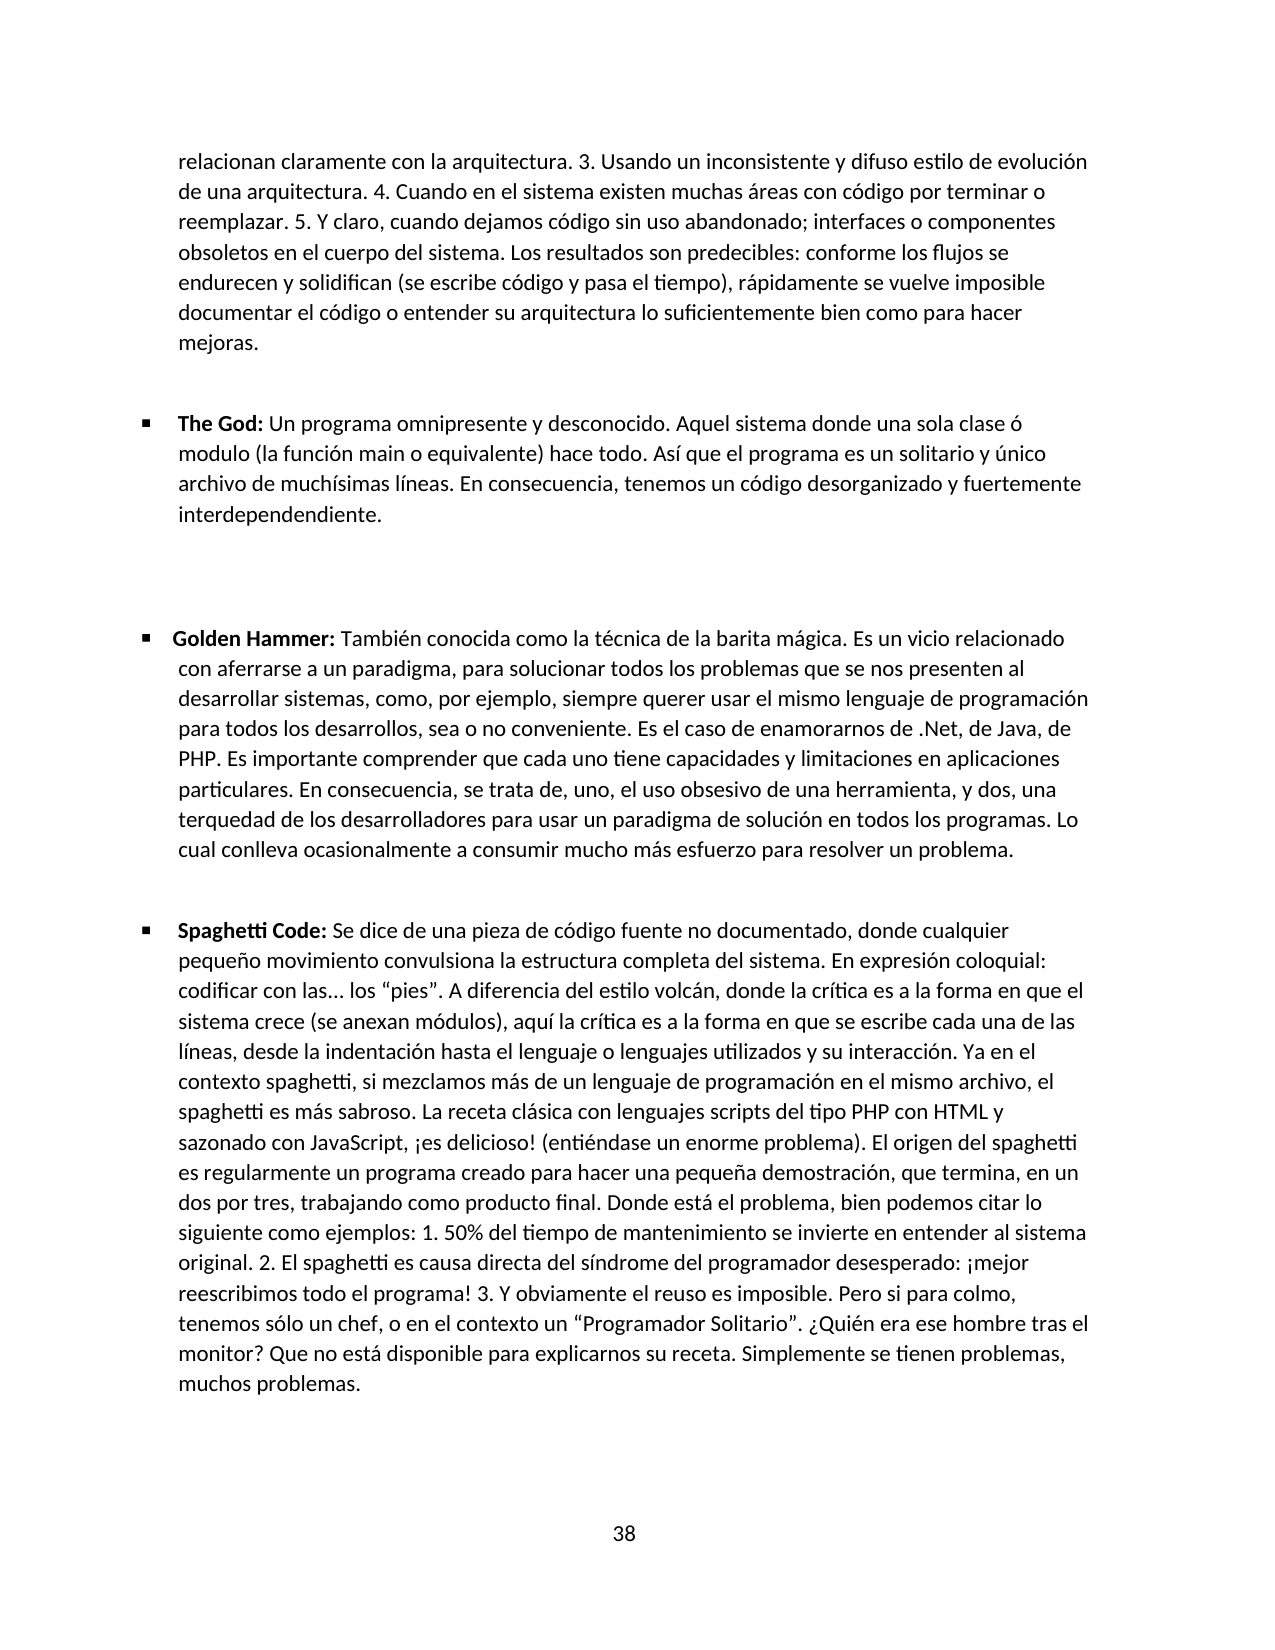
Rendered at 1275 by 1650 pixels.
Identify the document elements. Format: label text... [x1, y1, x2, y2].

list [141, 147, 1098, 356]
list Spaghetti Code: Se dice de una pieza de código fuente no documentado, donde cualquier pequeño movimiento convulsiona la estructura completa del sistema. En expresión coloquial: codificar con las... los “pies”. A diferencia del estilo volcán, donde la crítica es a la forma en que el sistema crece (se anexan módulos), aquí la crítica es a la forma en que se escribe cada una de las líneas, desde la indentación hasta el lenguaje o lenguajes utilizados y su interacción. Ya en el contexto spaghetti, si mezclamos más de un lenguaje de programación en el mismo archivo, el spaghetti es más sabroso. La receta clásica con lenguajes scripts del tipo PHP con HTML y sazonado con JavaScript, ¡es delicioso! (entiéndase un enorme problema). El origen del spaghetti es regularmente un programa creado para hacer una pequeña demostración, que termina, en un dos por tres, trabajando como producto final. Donde está el problema, bien podemos citar lo siguiente como ejemplos: 1. 50% del tiempo de mantenimiento se invierte en entender al sistema original. 2. El spaghetti es causa directa del síndrome del programador desesperado: ¡mejor reescribimos todo el programa! 3. Y obviamente el reuso es imposible. Pero si para colmo, tenemos sólo un chef, o en el contexto un “Programador Solitario”. ¿Quién era ese hombre tras el monitor? Que no está disponible para explicarnos su receta. Simplemente se tienen problemas, muchos problemas. [141, 916, 1098, 1397]
list The God: Un programa omnipresente y desconocido. Aquel sistema donde una sola clase ó modulo (la función main o equivalente) hace todo. Así que el programa es un solitario y único archivo de muchísimas líneas. En consecuencia, tenemos un código desorganizado y fuertemente interdependendiente. [141, 409, 1098, 528]
list Golden Hammer: También conocida como la técnica de la barita mágica. Es un vicio relacionado con aferrarse a un paradigma, para solucionar todos los problemas que se nos presenten al desarrollar sistemas, como, por ejemplo, siempre querer usar el mismo lenguaje de programación para todos los desarrollos, sea o no conveniente. Es el caso de enamorarnos de .Net, de Java, de PHP. Es importante comprender que cada uno tiene capacidades y limitaciones en aplicaciones particulares. En consecuencia, se trata de, uno, el uso obsesivo de una herramienta, y dos, una terquedad de los desarrolladores para usar un paradigma de solución en todos los programas. Lo cual conlleva ocasionalmente a consumir mucho más esfuerzo para resolver un problema. [141, 624, 1098, 863]
